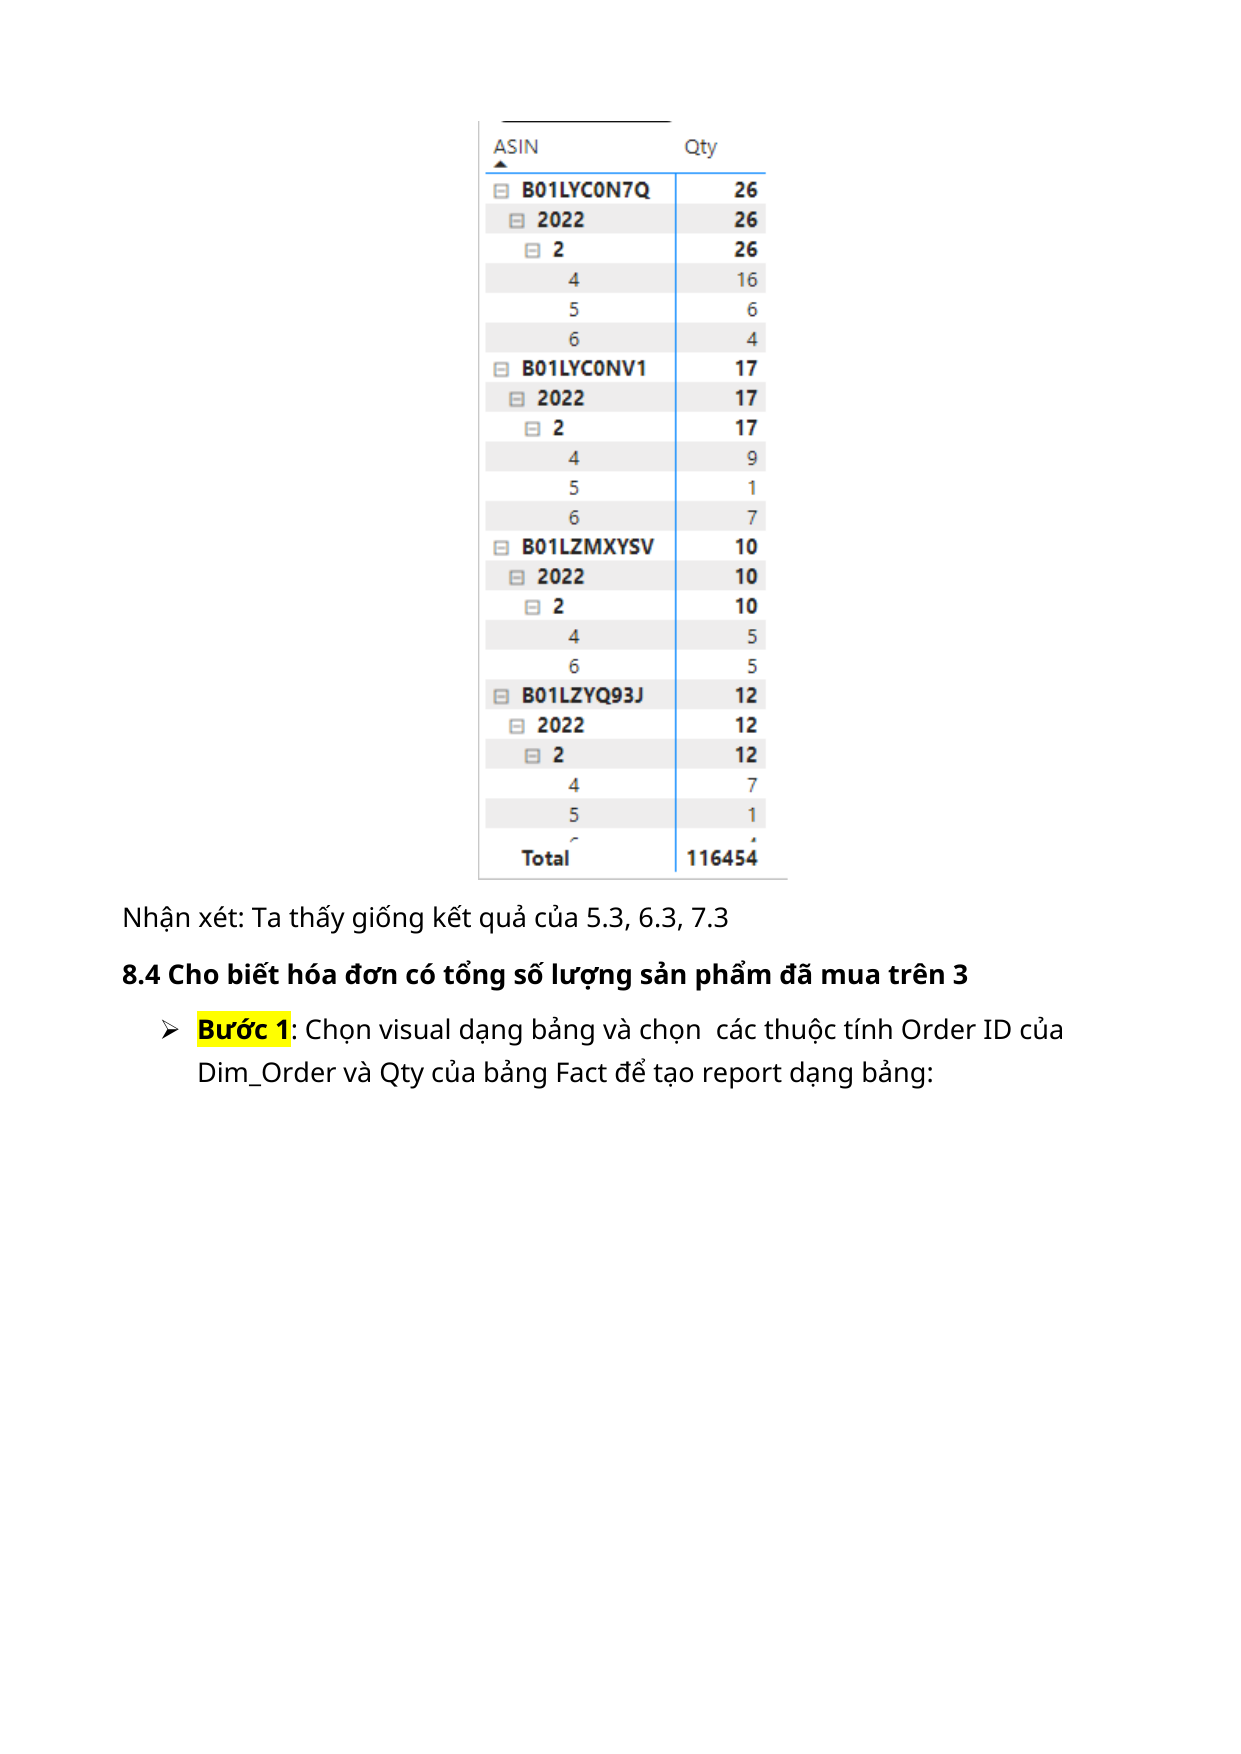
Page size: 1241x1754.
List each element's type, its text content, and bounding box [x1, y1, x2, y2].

picture [478, 121, 788, 880]
list Bước 1: Chọn visual dạng bảng và chọn các thuộc tính Order ID của Dim_Order và Qty của bảng Fact để tạo report dạng bảng: [159, 1011, 1144, 1090]
text Nhận xét: Ta thấy giống kết quả của 5.3, 6.3, 7.3 [122, 899, 1144, 936]
subtitle 8.4 Cho biết hóa đơn có tổng số lượng sản phẩm đã mua trên 3 [122, 955, 1144, 992]
